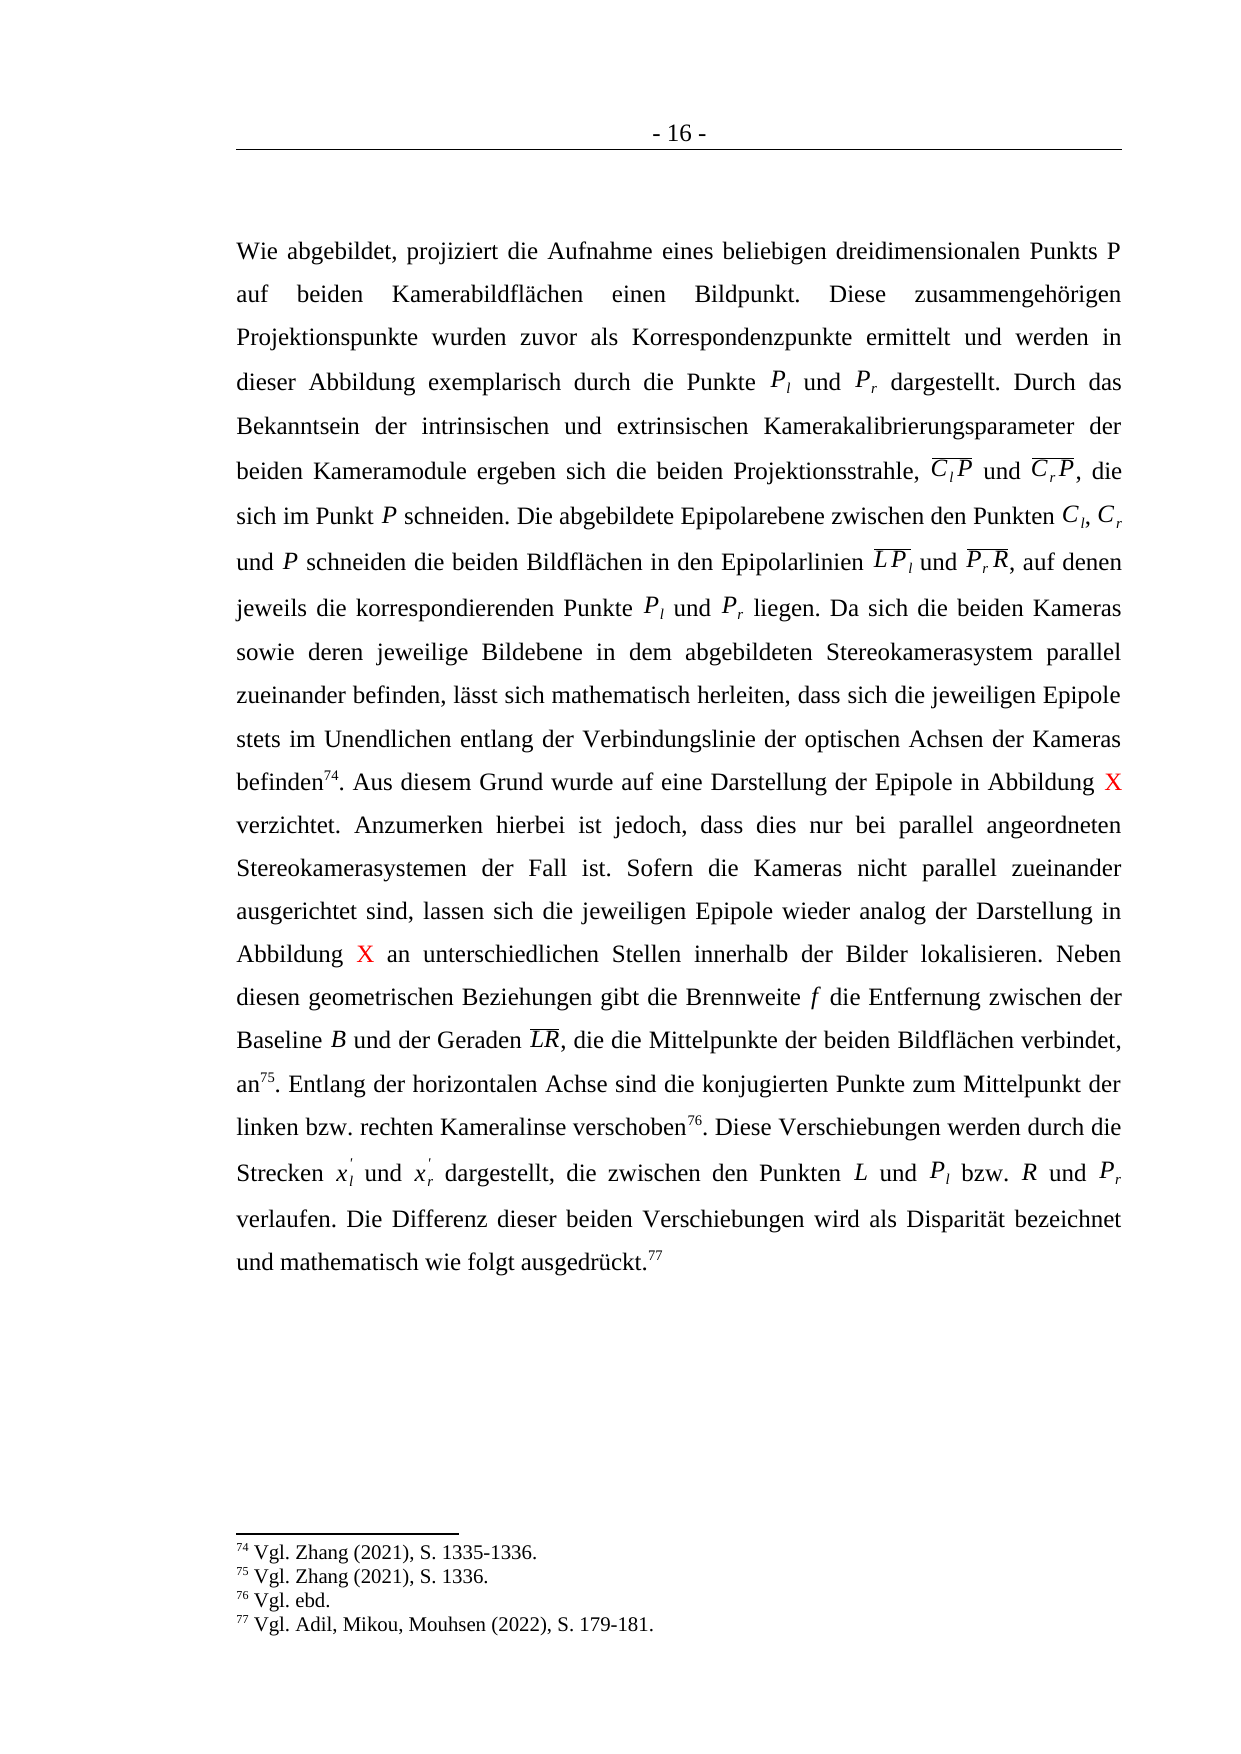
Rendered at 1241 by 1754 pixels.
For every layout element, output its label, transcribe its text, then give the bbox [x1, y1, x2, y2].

text Wie abgebildet, projiziert die Aufnahme eines beliebigen dreidimensionalen Punkts P auf beiden Kamerabildflächen einen Bildpunkt. Diese zusammengehörigen Projektionspunkte wurden zuvor als Korrespondenzpunkte ermittelt und werden in dieser Abbildung exemplarisch durch die Punkte und dargestellt. Durch das Bekanntsein der intrinsischen und extrinsischen Kamerakalibrierungsparameter der beiden Kameramodule ergeben sich die beiden Projektionsstrahle, und , die sich im Punkt schneiden. Die abgebildete Epipolarebene zwischen den Punkten , und schneiden die beiden Bildflächen in den Epipolarlinien und , auf denen jeweils die korrespondierenden Punkte und liegen. Da sich die beiden Kameras sowie deren jeweilige Bildebene in dem abgebildeten Stereokamerasystem parallel zueinander befinden, lässt sich mathematisch herleiten, dass sich die jeweiligen Epipole stets im Unendlichen entlang der Verbindungslinie der optischen Achsen der Kameras befinden. Aus diesem Grund wurde auf eine Darstellung der Epipole in Abbildung X verzichtet. Anzumerken hierbei ist jedoch, dass dies nur bei parallel angeordneten Stereokamerasystemen der Fall ist. Sofern die Kameras nicht parallel zueinander ausgerichtet sind, lassen sich die jeweiligen Epipole wieder analog der Darstellung in Abbildung X an unterschiedlichen Stellen innerhalb der Bilder lokalisieren. Neben diesen geometrischen Beziehungen gibt die Brennweite die Entfernung zwischen der Baseline und der Geraden , die die Mittelpunkte der beiden Bildflächen verbindet, an. Entlang der horizontalen Achse sind die konjugierten Punkte zum Mittelpunkt der linken bzw. rechten Kameralinse verschoben. Diese Verschiebungen werden durch die Strecken und dargestellt, die zwischen den Punkten und bzw. und verlaufen. Die Differenz dieser beiden Verschiebungen wird als Disparität bezeichnet und mathematisch wie folgt ausgedrückt. [236, 236, 1122, 1276]
